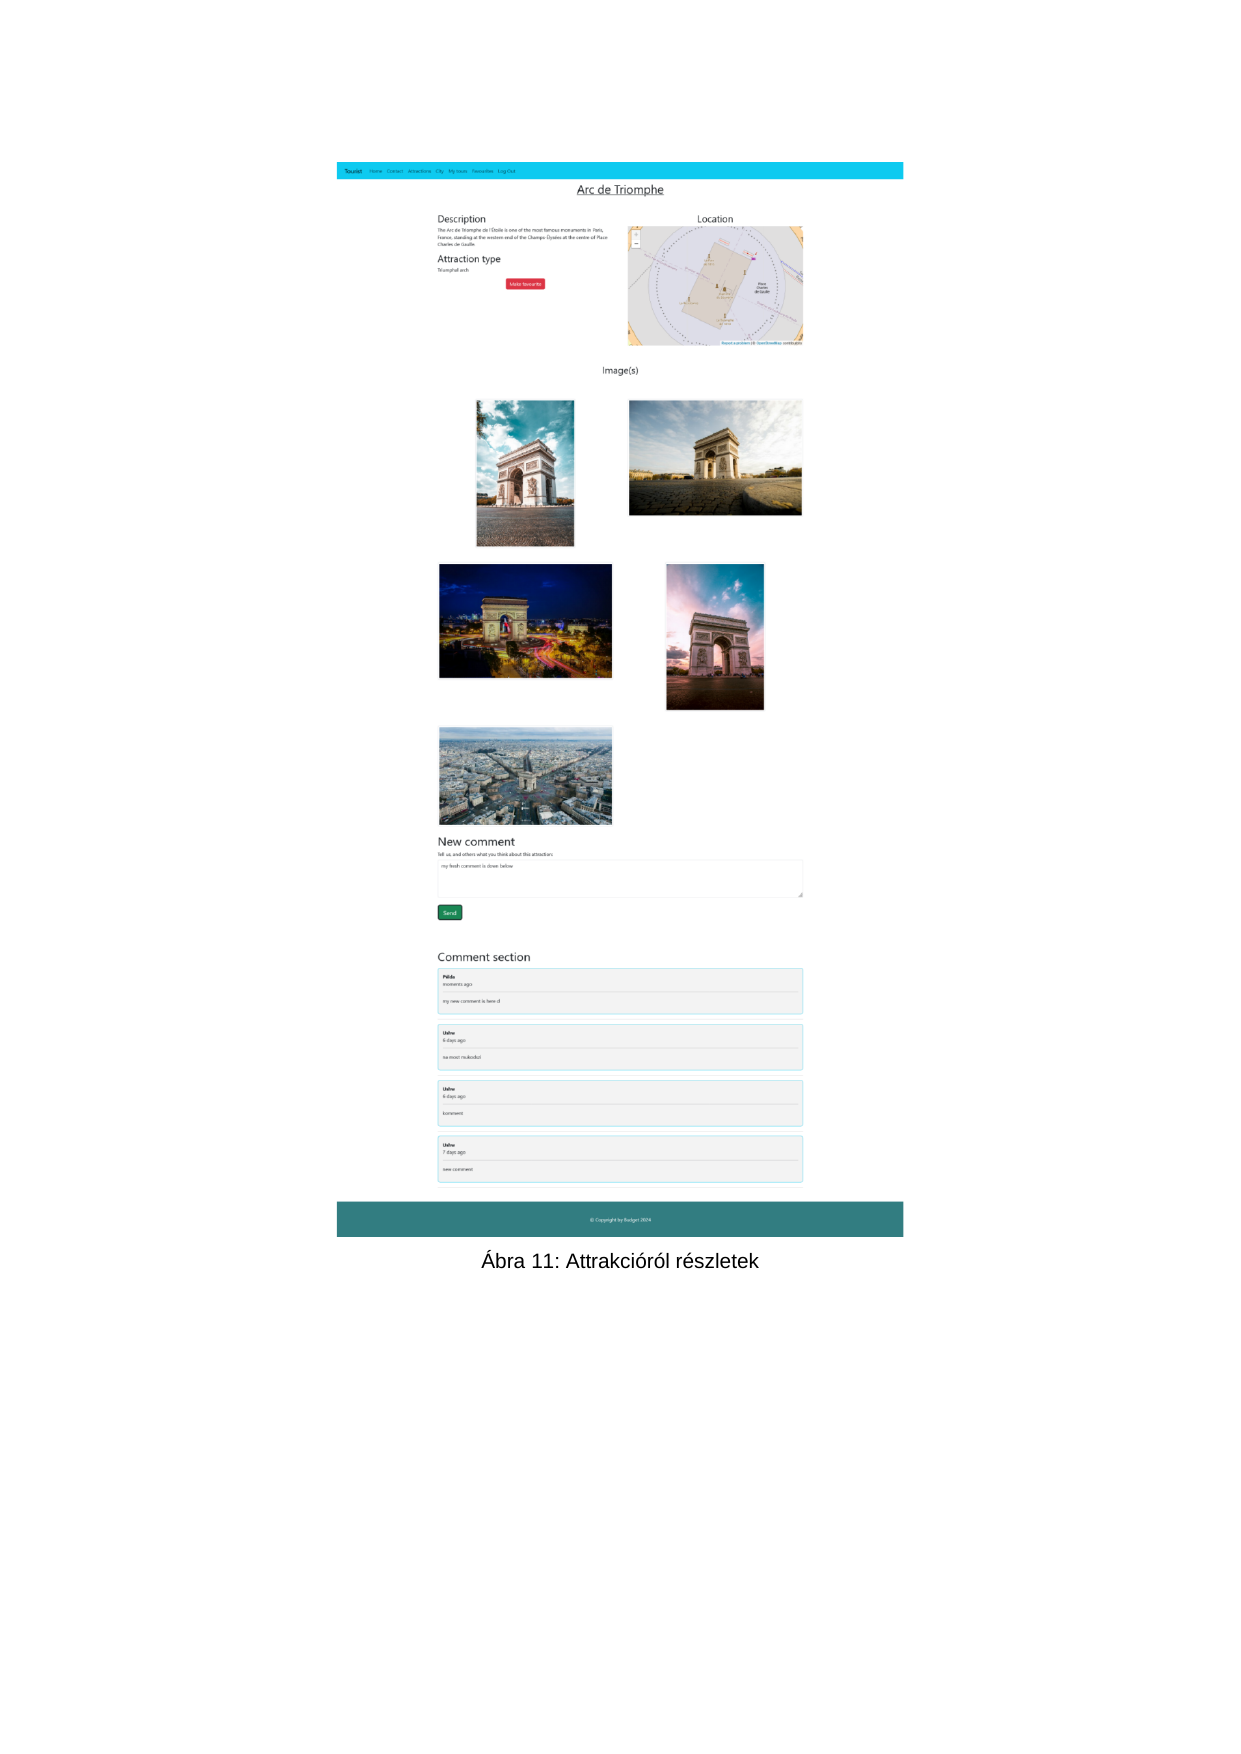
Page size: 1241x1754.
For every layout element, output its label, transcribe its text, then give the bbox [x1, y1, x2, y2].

picture [336, 162, 904, 1237]
text Ábra 11: Attrakcióról részletek [187, 1249, 1053, 1273]
